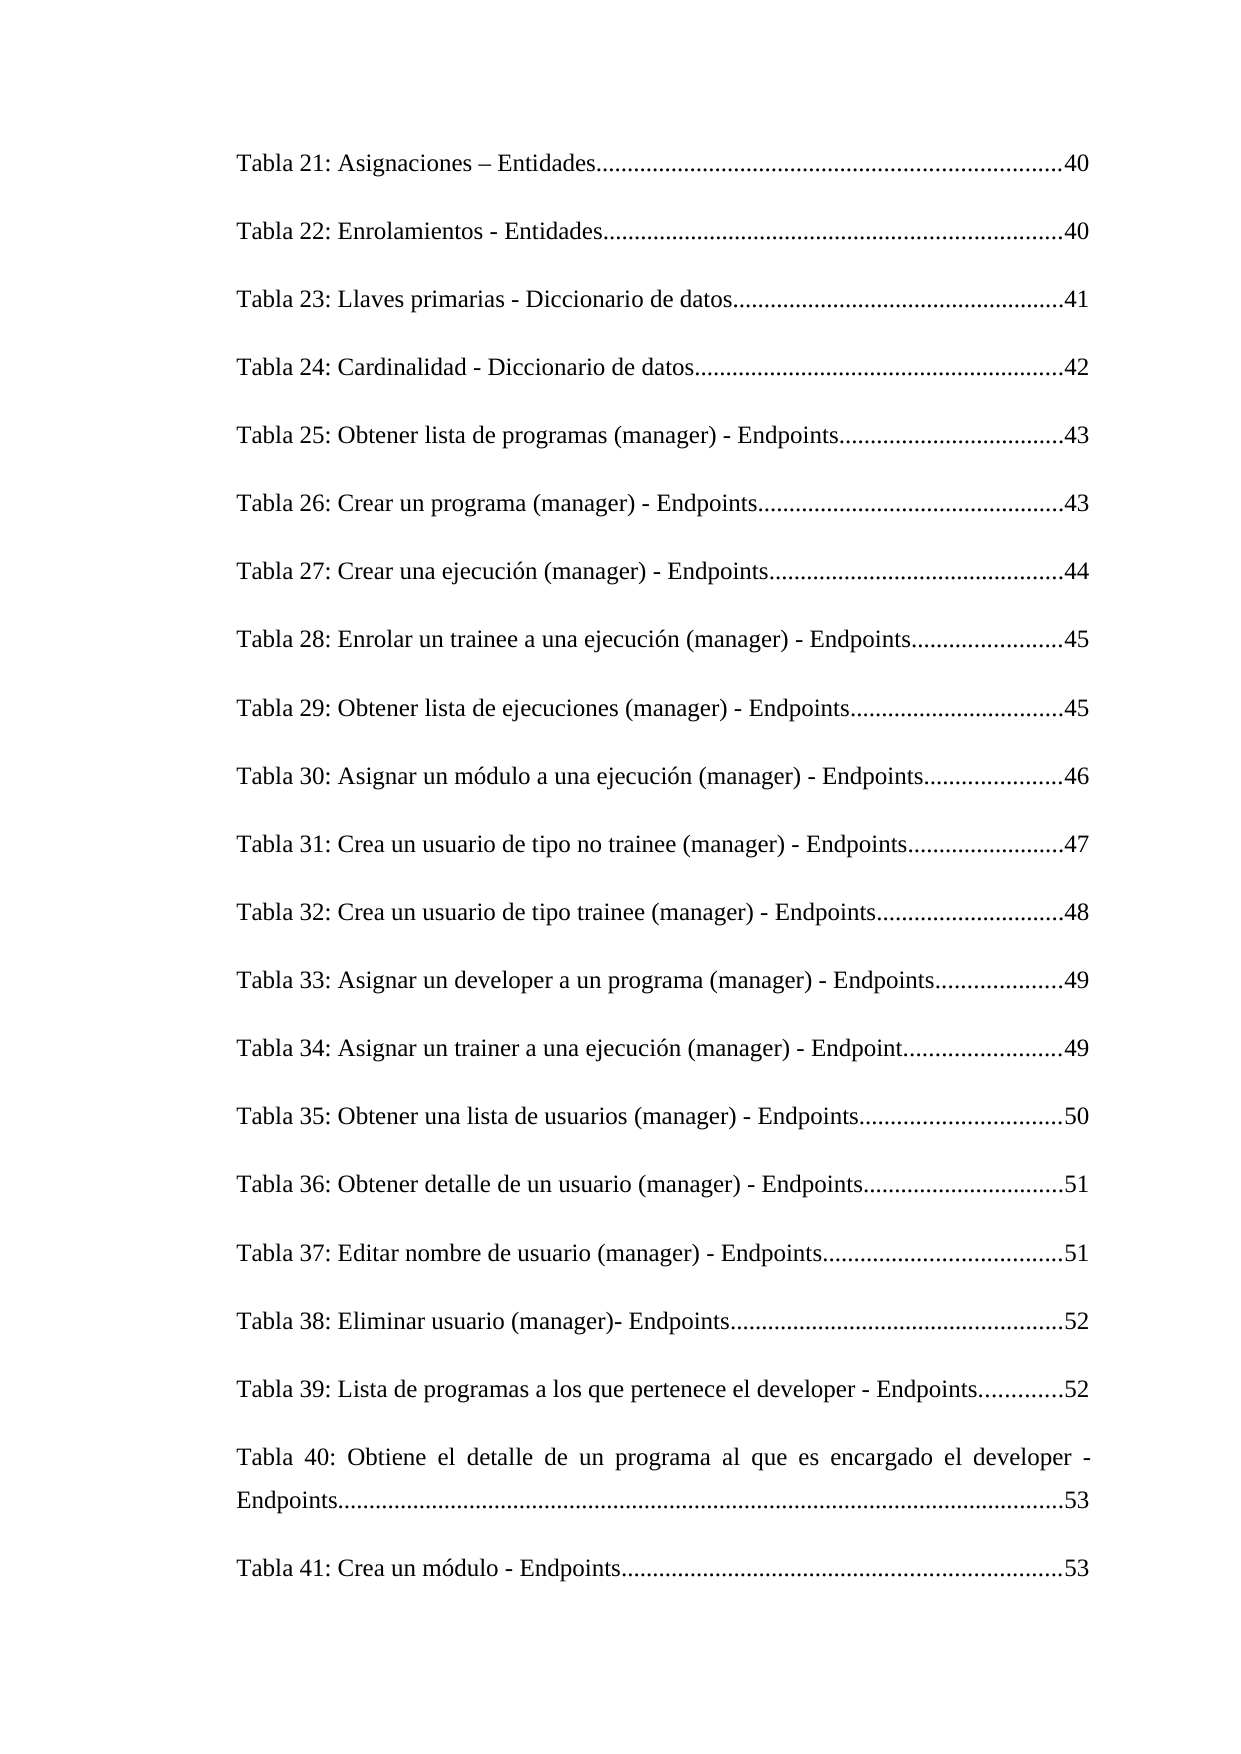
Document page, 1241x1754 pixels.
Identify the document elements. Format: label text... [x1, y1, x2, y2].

text Tabla 40: Obtiene el detalle de un programa al que es encargado el developer - Endpoints 53 [236, 1442, 1092, 1514]
text Tabla 30: Asignar un módulo a una ejecución (manager) - Endpoints 46 [236, 761, 1092, 789]
text Tabla 32: Crea un usuario de tipo trainee (manager) - Endpoints 48 [236, 897, 1092, 926]
text Tabla 25: Obtener lista de programas (manager) - Endpoints 43 [236, 420, 1092, 449]
text Tabla 23: Llaves primarias - Diccionario de datos 41 [236, 284, 1092, 313]
text Tabla 26: Crear un programa (manager) - Endpoints 43 [236, 488, 1092, 517]
text Tabla 29: Obtener lista de ejecuciones (manager) - Endpoints 45 [236, 693, 1092, 721]
text Tabla 27: Crear una ejecución (manager) - Endpoints 44 [236, 556, 1092, 585]
text Tabla 31: Crea un usuario de tipo no trainee (manager) - Endpoints 47 [236, 829, 1092, 858]
text Tabla 24: Cardinalidad - Diccionario de datos 42 [236, 352, 1092, 381]
text Tabla 28: Enrolar un trainee a una ejecución (manager) - Endpoints 45 [236, 624, 1092, 653]
text Tabla 22: Enrolamientos - Entidades 40 [236, 216, 1092, 244]
text Tabla 39: Lista de programas a los que pertenece el developer - Endpoints 52 [236, 1374, 1092, 1403]
text Tabla 37: Editar nombre de usuario (manager) - Endpoints 51 [236, 1238, 1092, 1266]
text Tabla 41: Crea un módulo - Endpoints 53 [236, 1553, 1092, 1582]
text Tabla 35: Obtener una lista de usuarios (manager) - Endpoints 50 [236, 1101, 1092, 1130]
text Tabla 21: Asignaciones – Entidades 40 [236, 148, 1092, 176]
text Tabla 36: Obtener detalle de un usuario (manager) - Endpoints 51 [236, 1169, 1092, 1198]
text Tabla 33: Asignar un developer a un programa (manager) - Endpoints 49 [236, 965, 1092, 994]
text Tabla 38: Eliminar usuario (manager)- Endpoints 52 [236, 1306, 1092, 1334]
text Tabla 34: Asignar un trainer a una ejecución (manager) - Endpoint 49 [236, 1033, 1092, 1062]
